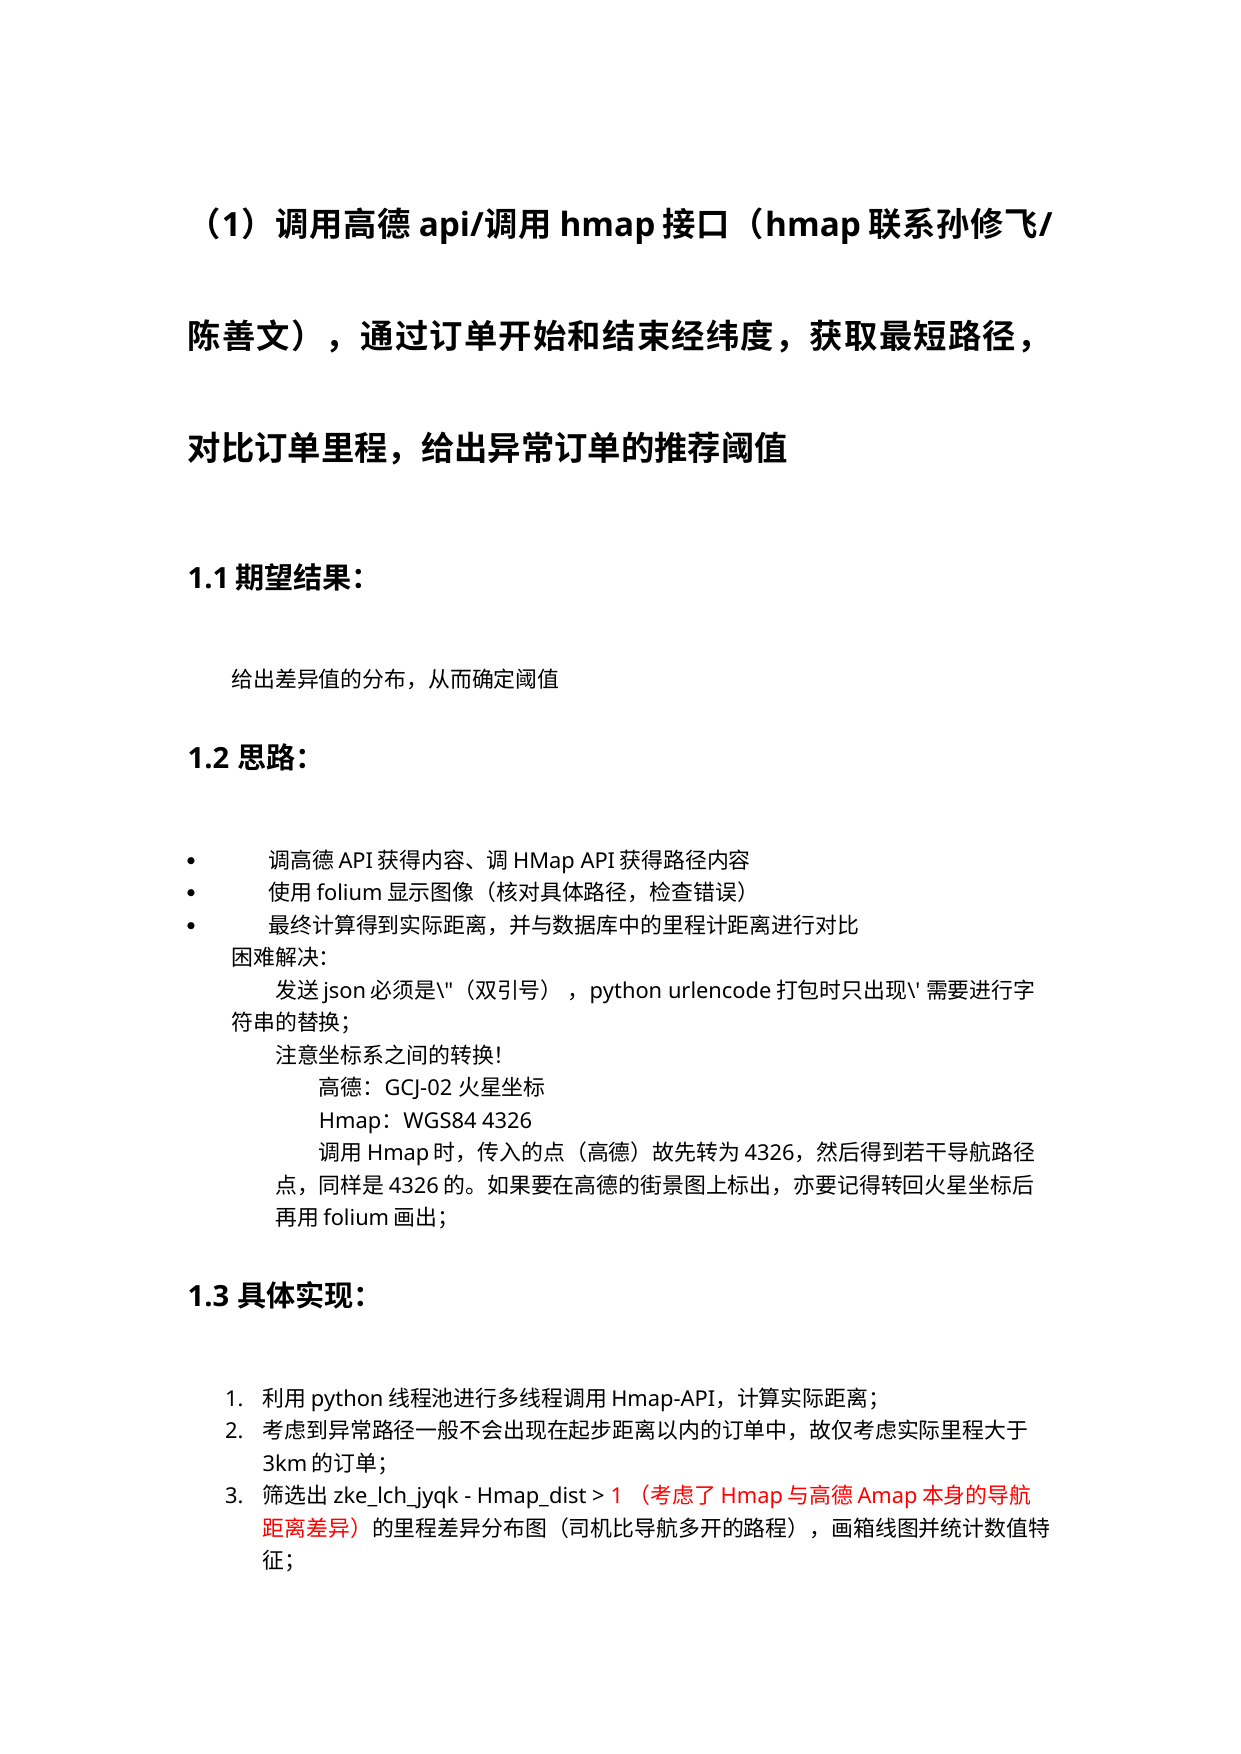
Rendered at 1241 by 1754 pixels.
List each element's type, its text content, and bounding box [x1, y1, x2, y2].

list 调高德API获得内容、调HMap API获得路径内容 [187, 842, 1053, 875]
list 考虑到异常路径一般不会出现在起步距离以内的订单中，故仅考虑实际里程大于3km的订单； [225, 1413, 1053, 1478]
list 使用folium显示图像（核对具体路径，检查错误） [187, 875, 1053, 907]
list 筛选出 zke_lch_jyqk - Hmap_dist > 1 （考虑了Hmap与高德Amap本身的导航距离差异）的里程差异分布图（司机比导航多开的路程），画箱线图并统计数值特征； [225, 1478, 1053, 1576]
subtitle 1.1期望结果： [187, 543, 1053, 608]
text 调用Hmap时，传入的点（高德）故先转为4326，然后得到若干导航路径点，同样是4326的。如果要在高德的街景图上标出，亦要记得转回火星坐标后再用folium画出； [275, 1135, 1053, 1232]
text 注意坐标系之间的转换！ [231, 1037, 1053, 1070]
subtitle 1.2 思路： [187, 724, 1053, 789]
list 最终计算得到实际距离，并与数据库中的里程计距离进行对比 [187, 907, 1053, 940]
text 给出差异值的分布，从而确定阈值 [187, 662, 1053, 694]
text 困难解决： [187, 940, 1053, 972]
text 发送json必须是\"（双引号） ，python urlencode打包时只出现\' 需要进行字符串的替换； [231, 972, 1053, 1037]
subtitle （1）调用高德api/调用hmap接口（hmap联系孙修飞/陈善文），通过订单开始和结束经纬度，获取最短路径，对比订单里程，给出异常订单的推荐阈值 [187, 189, 1053, 479]
text Hmap：WGS84 4326 [275, 1102, 1053, 1135]
text 高德：GCJ-02 火星坐标 [275, 1070, 1053, 1102]
subtitle 1.3 具体实现： [187, 1262, 1053, 1327]
list 利用python线程池进行多线程调用Hmap-API，计算实际距离； [225, 1381, 1053, 1413]
